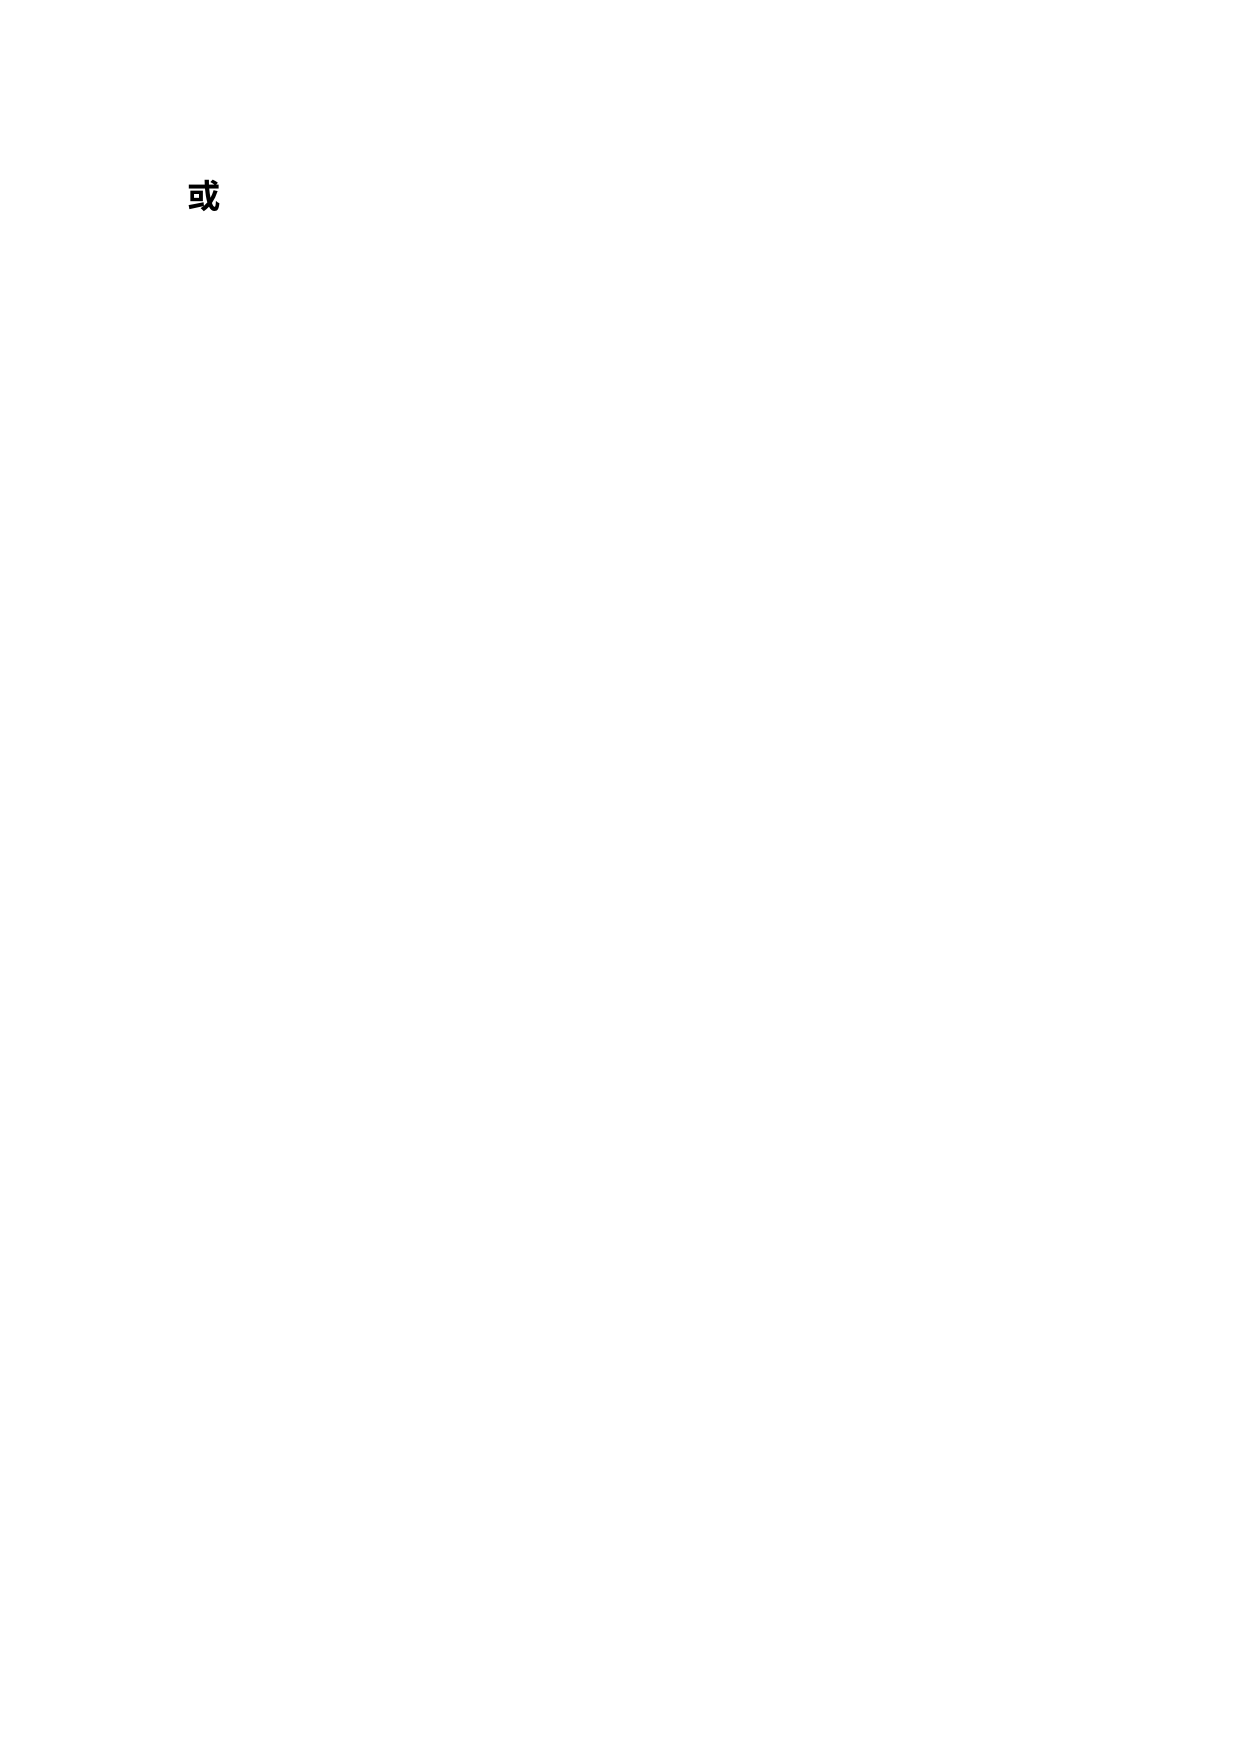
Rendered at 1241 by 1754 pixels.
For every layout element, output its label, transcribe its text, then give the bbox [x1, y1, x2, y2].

subtitle 或 [187, 162, 1053, 227]
